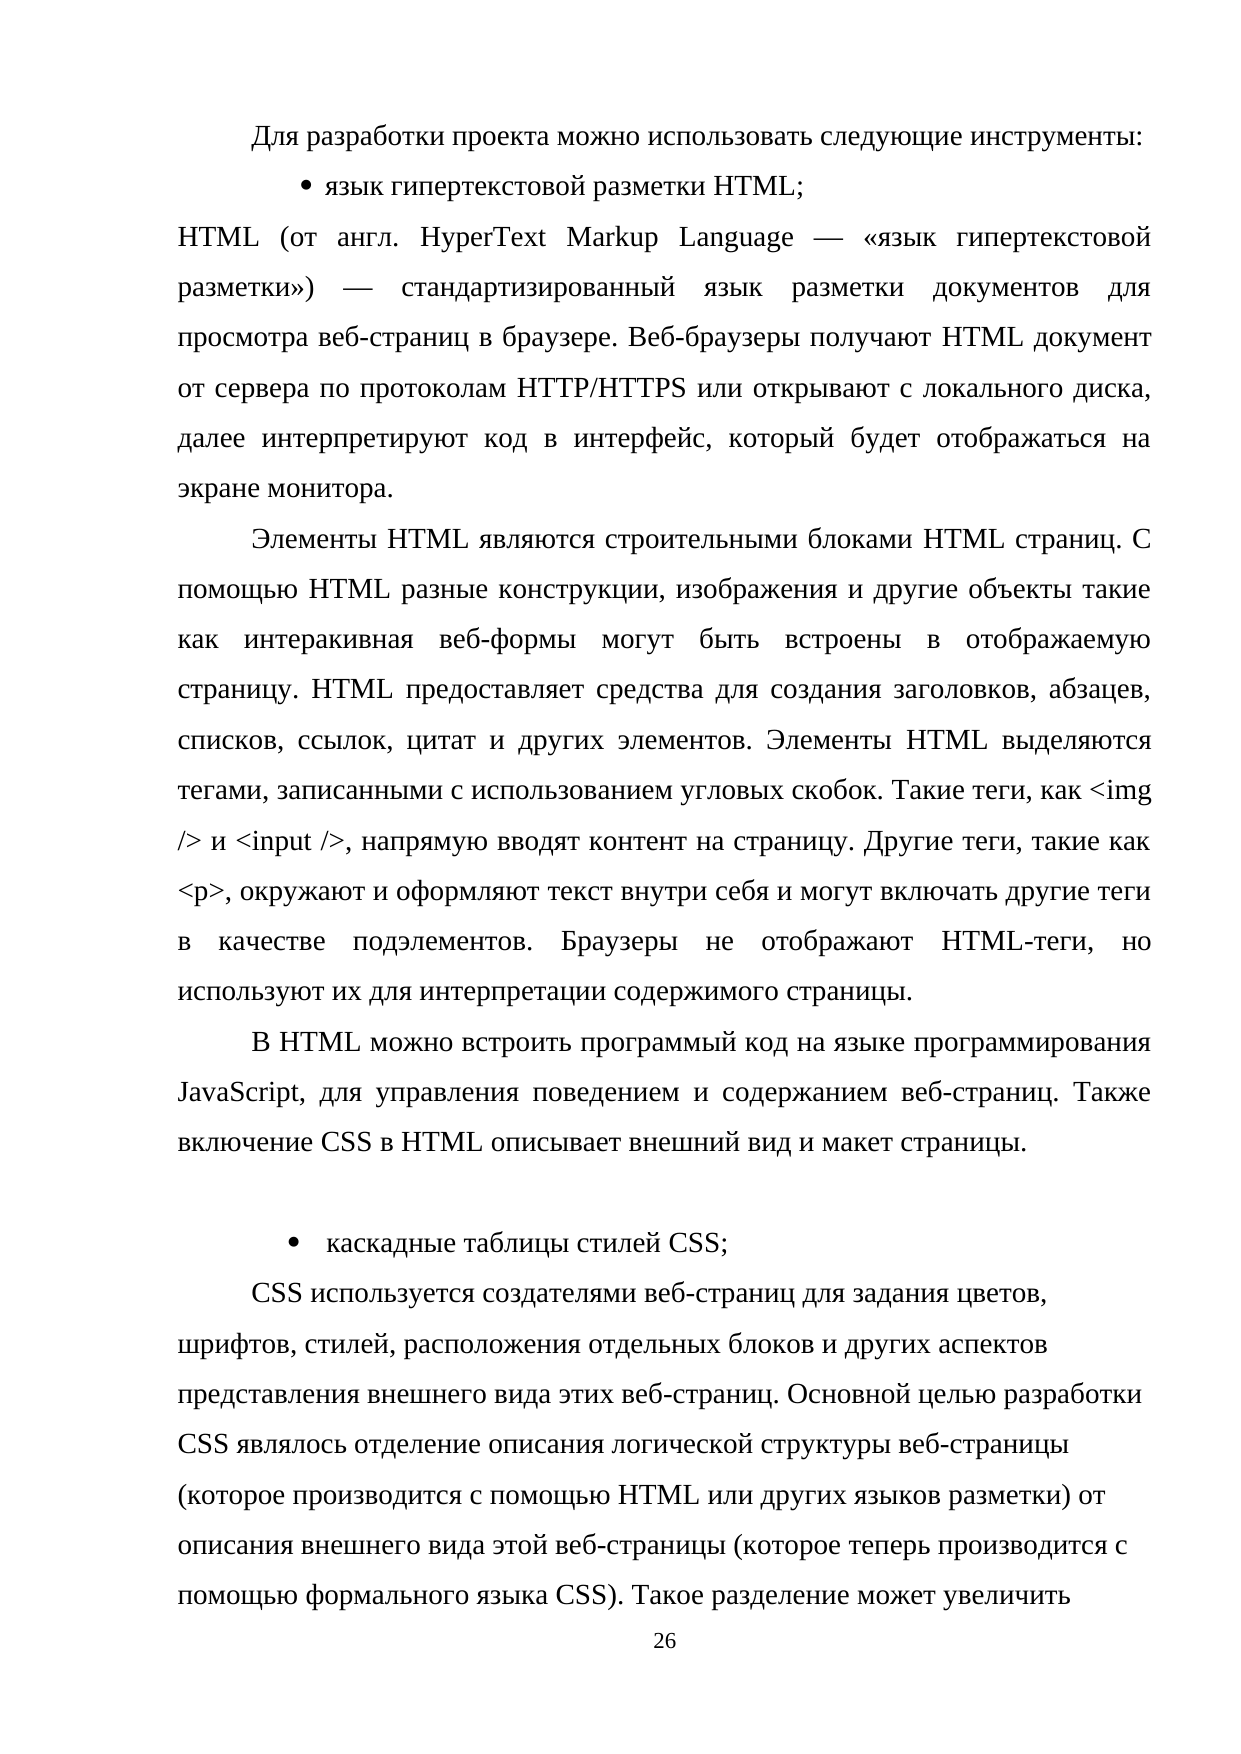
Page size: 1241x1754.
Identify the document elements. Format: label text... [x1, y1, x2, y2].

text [177, 1276, 1152, 1611]
list каскадные таблицы стилей CSS; [288, 1225, 1152, 1259]
text В HTML можно встроить программый код на языке программирования JavaScript, для управления поведением и содержанием веб-страниц. Также включение CSS в HTML описывает внешний вид и макет страницы. [177, 1024, 1152, 1158]
text Элементы HTML являются строительными блоками HTML страниц. С помощью HTML разные конструкции, изображения и другие объекты такие как интеракивная веб-формы могут быть встроены в отображаемую страницу. HTML предоставляет средства для создания заголовков, абзацев, списков, ссылок, цитат и других элементов. Элементы HTML выделяются тегами, записанными с использованием угловых скобок. Такие теги, как <img /> и <input />, напрямую вводят контент на страницу. Другие теги, такие как <p>, окружают и оформляют текст внутри себя и могут включать другие теги в качестве подэлементов. Браузеры не отображают HTML-теги, но используют их для интерпретации содержимого страницы. [177, 521, 1152, 1007]
text HTML (от англ. HyperText Markup Language — «язык гипертекстовой разметки») — стандартизированный язык разметки документов для просмотра веб-страниц в браузере. Веб-браузеры получают HTML документ от сервера по протоколам HTTP/HTTPS или открывают с локального диска, далее интерпретируют код в интерфейс, который будет отображаться на экране монитора. [177, 219, 1152, 504]
list язык гипертекстовой разметки HTML; [227, 168, 1152, 202]
text Для разработки проекта можно использовать следующие инструменты: [177, 118, 1152, 152]
